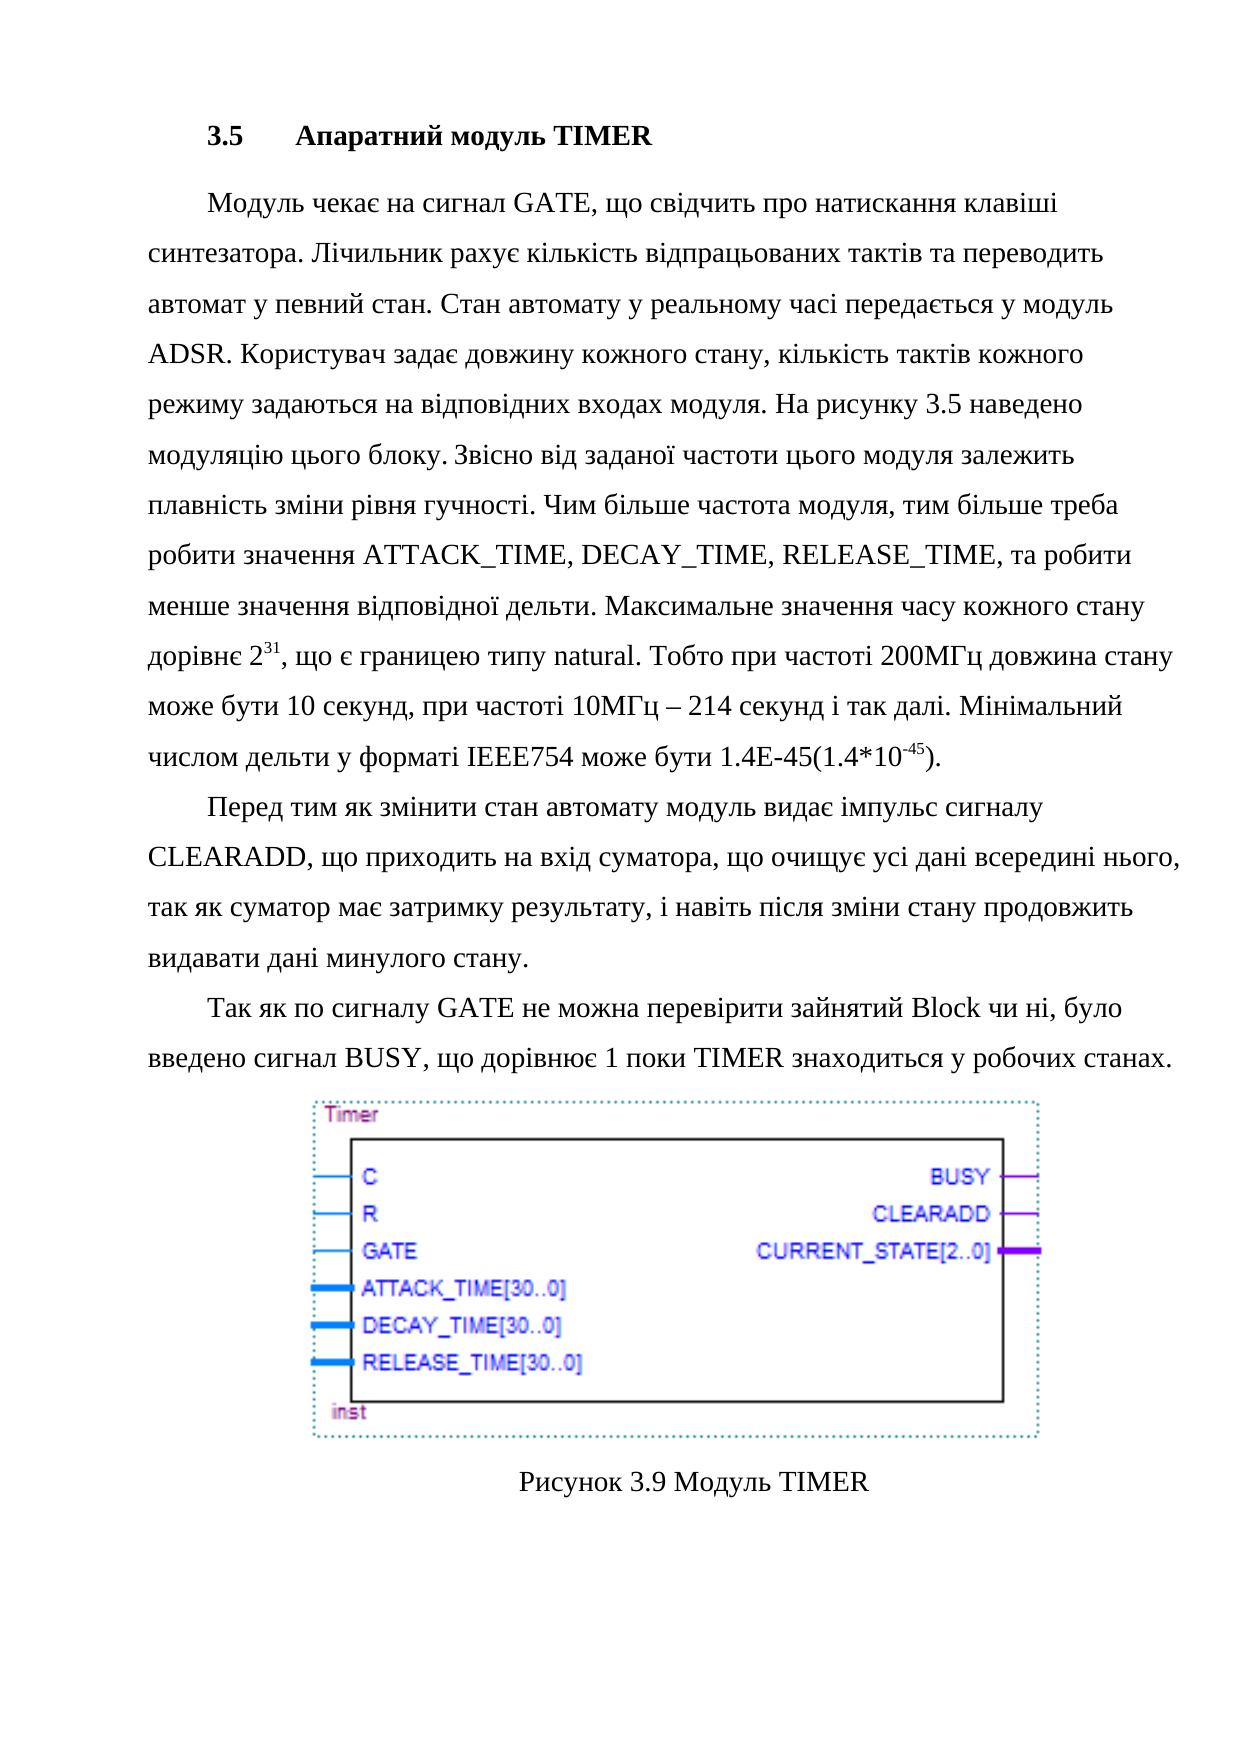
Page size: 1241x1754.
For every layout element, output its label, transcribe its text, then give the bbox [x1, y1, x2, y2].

list Перед тим як змінити стан автомату модуль видає імпульс сигналу CLEARADD, що приходить на вхід суматора, що очищує усі дані всередині нього, так як суматор має затримку результату, і навіть після зміни стану продовжить видавати дані минулого стану. [148, 789, 1181, 973]
picture [309, 1090, 1049, 1450]
list Так як по сигналу GATE не можна перевірити зайнятий Block чи ні, було введено сигнал BUSY, що дорівнює 1 поки TIMER знаходиться у робочих станах. [148, 990, 1181, 1074]
list Апаратний модуль TIMER [148, 118, 1181, 152]
list Модуль чекає на сигнал GATE, що свідчить про натискання клавіші синтезатора. Лічильник рахує кількість відпрацьованих тактів та переводить автомат у певний стан. Стан автомату у реальному часі передається у модуль ADSR. Користувач задає довжину кожного стану, кількість тактів кожного режиму задаються на відповідних входах модуля. На рисунку 3.5 наведено модуляцію цього блоку. Звісно від заданої частоти цього модуля залежить плавність зміни рівня гучності. Чим більше частота модуля, тим більше треба робити значення ATTACK_TIME, DECAY_TIME, RELEASE_TIME, та робити менше значення відповідної дельти. Максимальне значення часу кожного стану дорівнє 231, що є границею типу natural. Тобто при частоті 200МГц довжина стану може бути 10 секунд, при частоті 10МГц – 214 секунд і так далі. Мінімальний числом дельти у форматі IEEE754 може бути 1.4Е-45(1.4*10-45). [148, 185, 1181, 772]
list Рисунок 3.9 Модуль TIMER [148, 1464, 1181, 1497]
